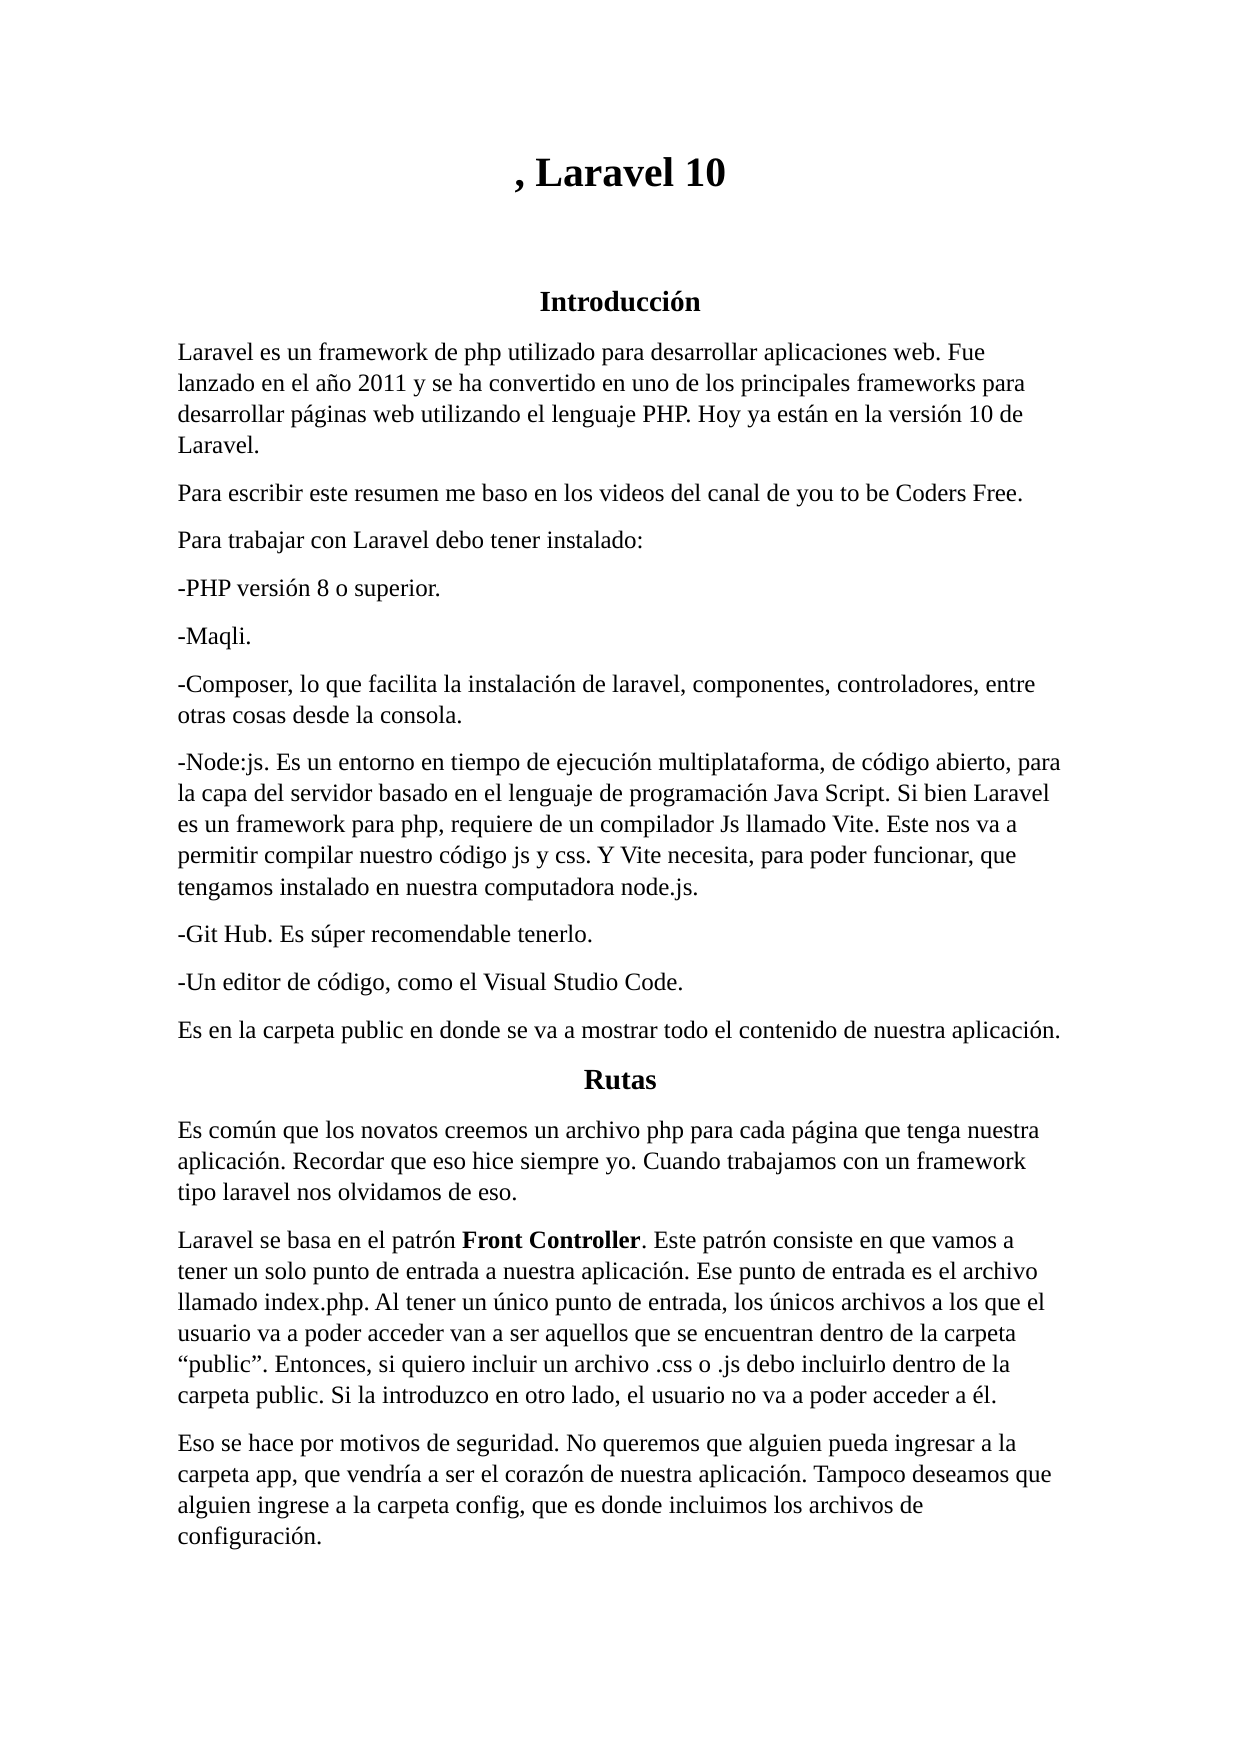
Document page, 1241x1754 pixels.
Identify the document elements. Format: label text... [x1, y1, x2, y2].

text , Laravel 10 [177, 148, 1063, 196]
text -Node:js. Es un entorno en tiempo de ejecución multiplataforma, de código abierto, para la capa del servidor basado en el lenguaje de programación Java Script. Si bien Laravel es un framework para php, requiere de un compilador Js llamado Vite. Este nos va a permitir compilar nuestro código js y css. Y Vite necesita, para poder funcionar, que tengamos instalado en nuestra computadora node.js. [177, 747, 1063, 900]
text -PHP versión 8 o superior. [177, 573, 1063, 602]
text Es común que los novatos creemos un archivo php para cada página que tenga nuestra aplicación. Recordar que eso hice siempre yo. Cuando trabajamos con un framework tipo laravel nos olvidamos de eso. [177, 1115, 1063, 1206]
text Laravel es un framework de php utilizado para desarrollar aplicaciones web. Fue lanzado en el año 2011 y se ha convertido en uno de los principales frameworks para desarrollar páginas web utilizando el lenguaje PHP. Hoy ya están en la versión 10 de Laravel. [177, 337, 1063, 459]
text Es en la carpeta public en donde se va a mostrar todo el contenido de nuestra aplicación. [177, 1015, 1063, 1043]
text Para trabajar con Laravel debo tener instalado: [177, 526, 1063, 554]
text -Maqli. [177, 621, 1063, 650]
text Laravel se basa en el patrón Front Controller. Este patrón consiste en que vamos a tener un solo punto de entrada a nuestra aplicación. Ese punto de entrada es el archivo llamado index.php. Al tener un único punto de entrada, los únicos archivos a los que el usuario va a poder acceder van a ser aquellos que se encuentran dentro de la carpeta “public”. Entonces, si quiero incluir un archivo .css o .js debo incluirlo dentro de la carpeta public. Si la introduzco en otro lado, el usuario no va a poder acceder a él. [177, 1225, 1063, 1409]
text -Git Hub. Es súper recomendable tenerlo. [177, 919, 1063, 948]
text Para escribir este resumen me baso en los videos del canal de you to be Coders Free. [177, 478, 1063, 507]
text Eso se hace por motivos de seguridad. No queremos que alguien pueda ingresar a la carpeta app, que vendría a ser el corazón de nuestra aplicación. Tampoco deseamos que alguien ingrese a la carpeta config, que es donde incluimos los archivos de configuración. [177, 1428, 1063, 1550]
text -Un editor de código, como el Visual Studio Code. [177, 967, 1063, 996]
text -Composer, lo que facilita la instalación de laravel, componentes, controladores, entre otras cosas desde la consola. [177, 669, 1063, 728]
text Rutas [177, 1062, 1063, 1096]
text Introducción [177, 284, 1063, 318]
